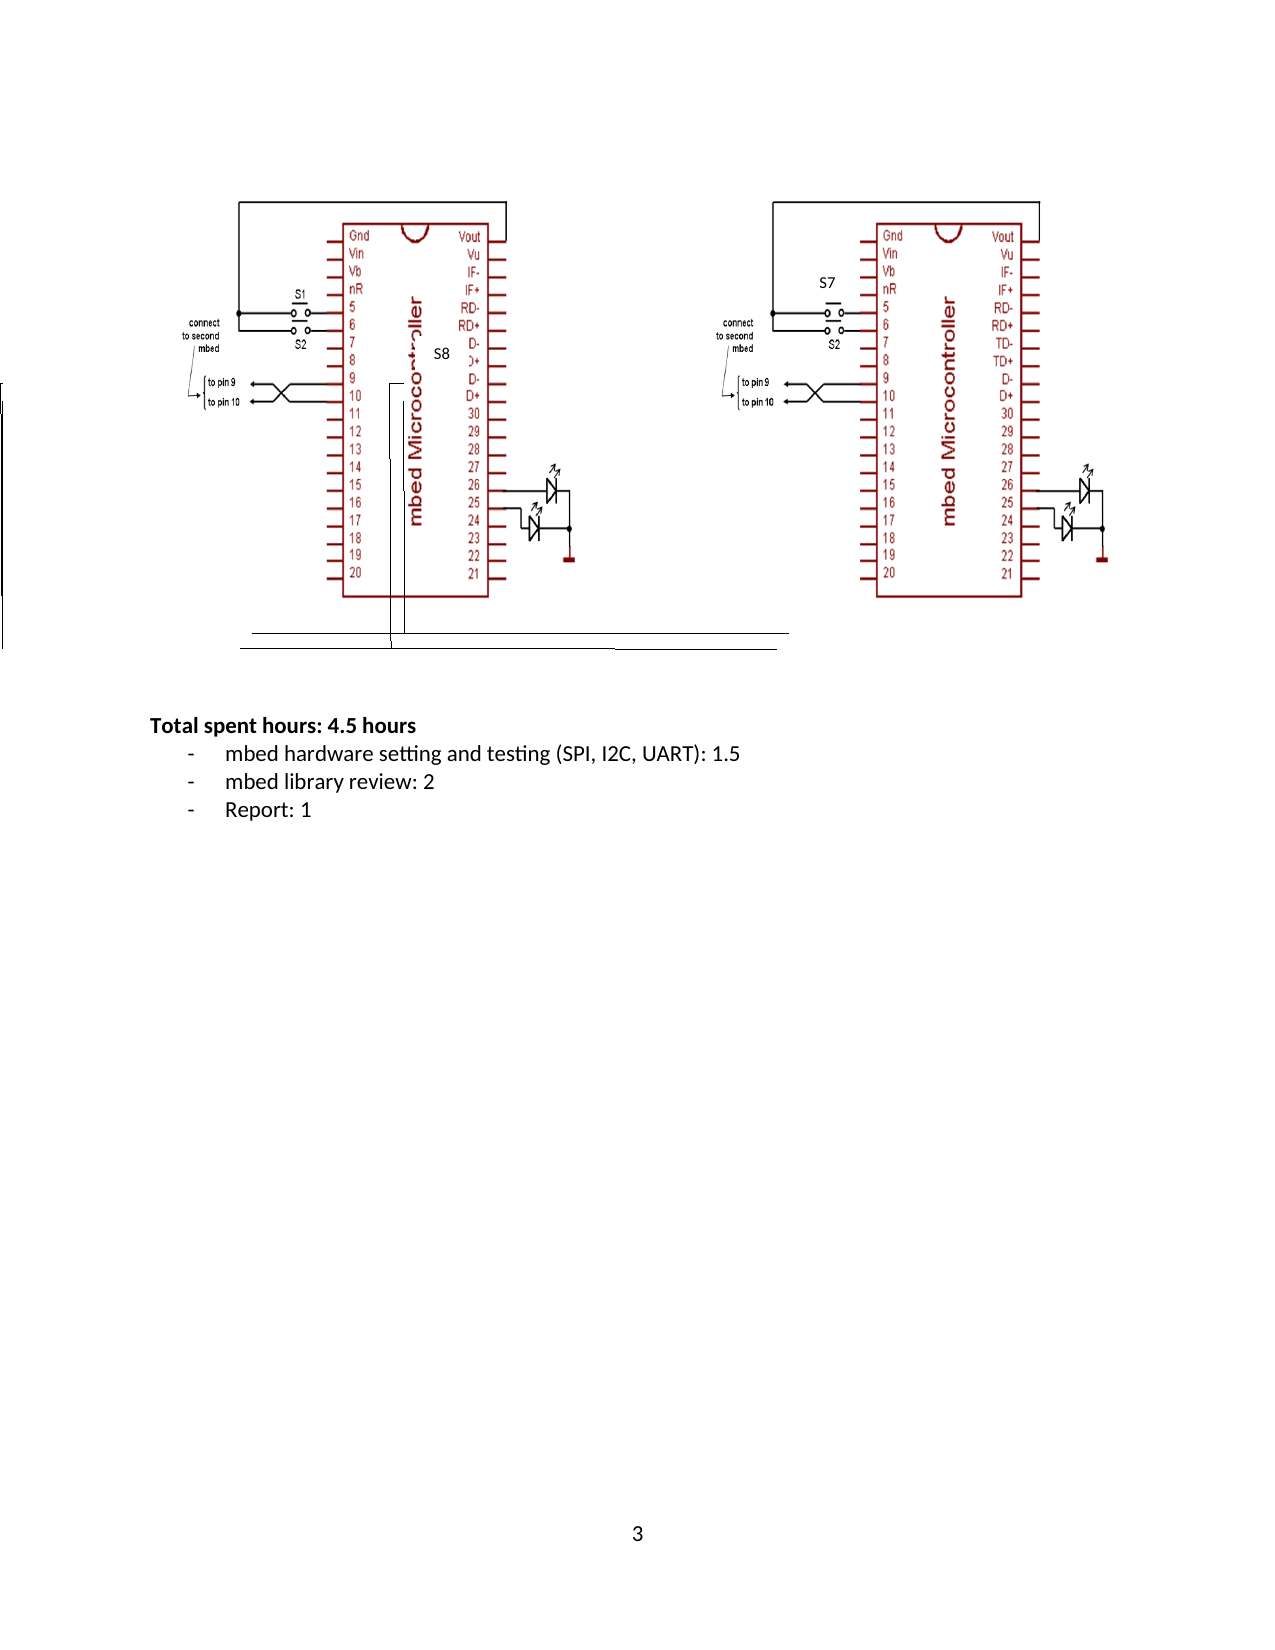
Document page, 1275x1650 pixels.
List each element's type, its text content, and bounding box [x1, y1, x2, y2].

picture [711, 199, 1110, 600]
text Total spent hours: 4.5 hours [150, 711, 1125, 739]
picture [177, 199, 577, 600]
list mbed library review: 2 [187, 767, 1125, 795]
list mbed hardware setting and testing (SPI, I2C, UART): 1.5 [187, 739, 1125, 767]
list Report: 1 [187, 795, 1125, 823]
